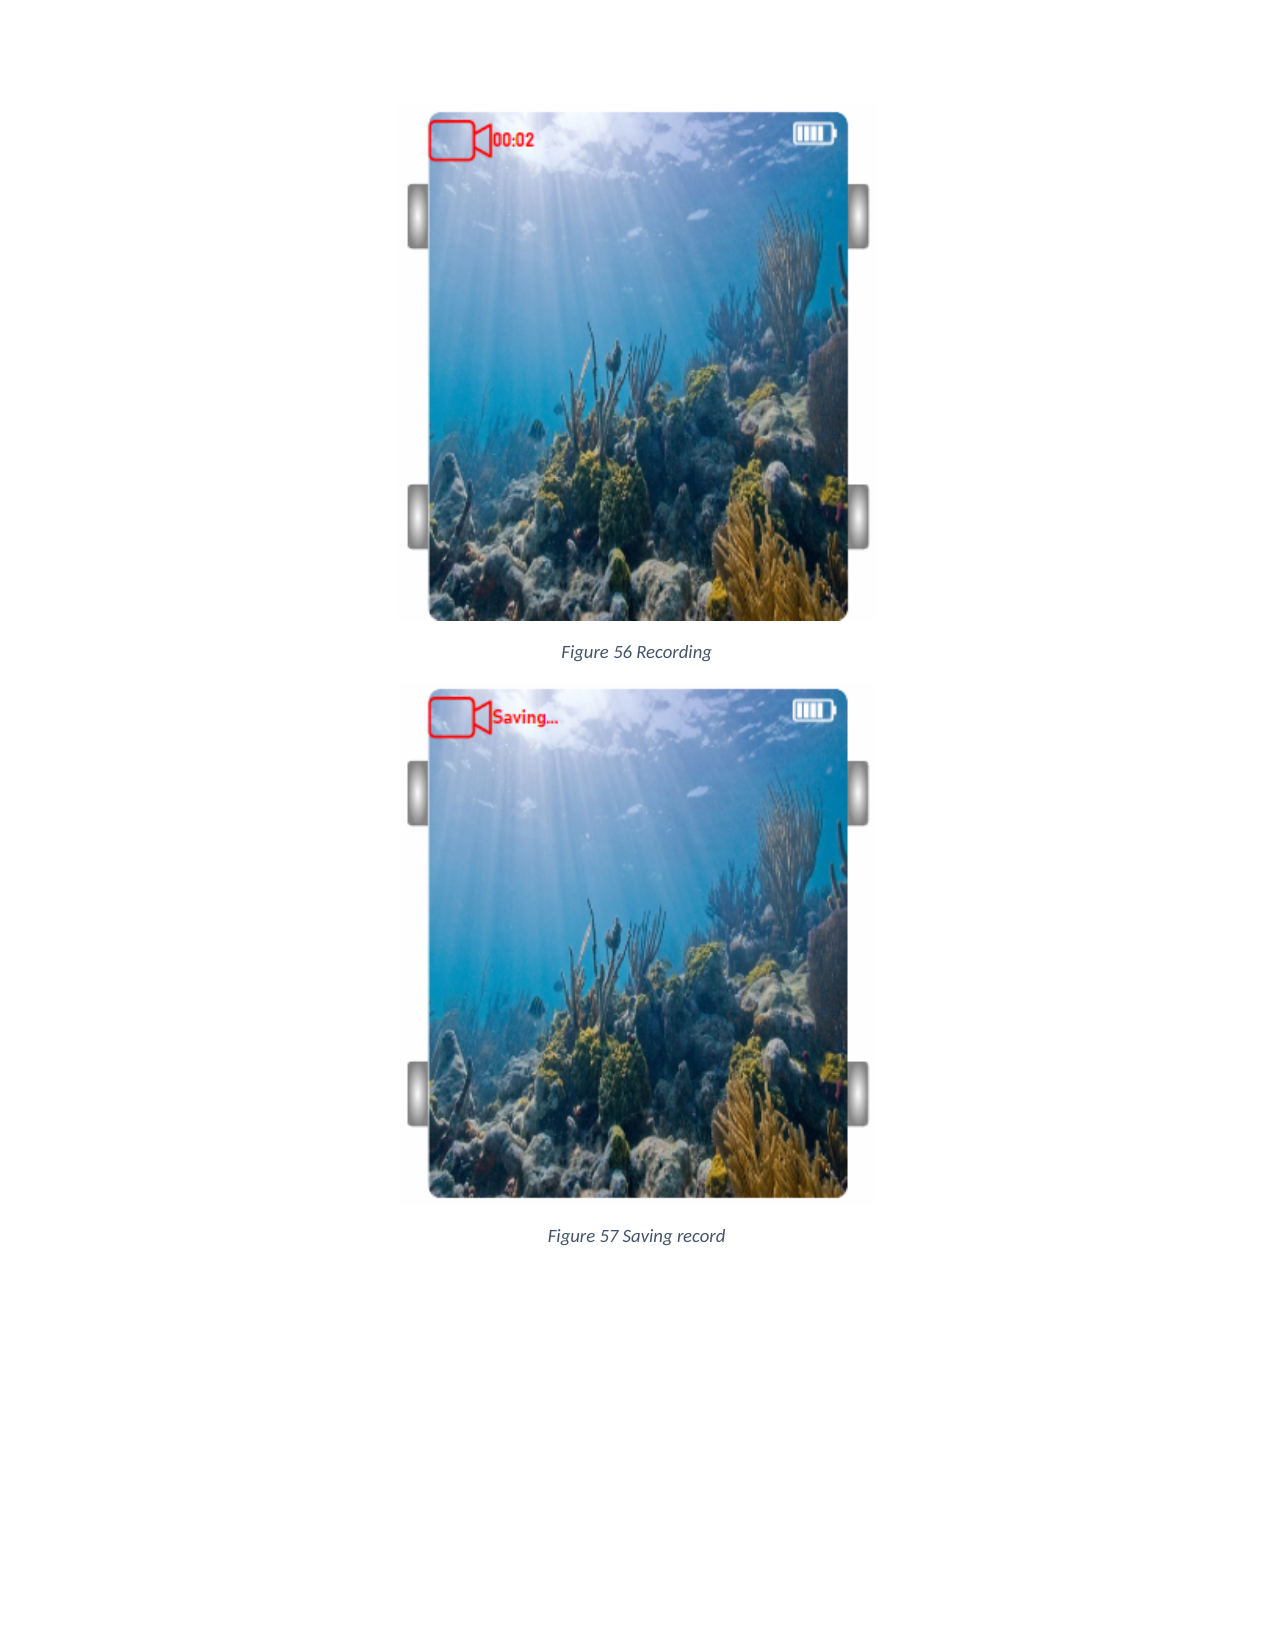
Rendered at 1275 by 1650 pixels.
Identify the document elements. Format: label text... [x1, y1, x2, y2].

picture [397, 103, 878, 621]
picture [400, 683, 876, 1206]
